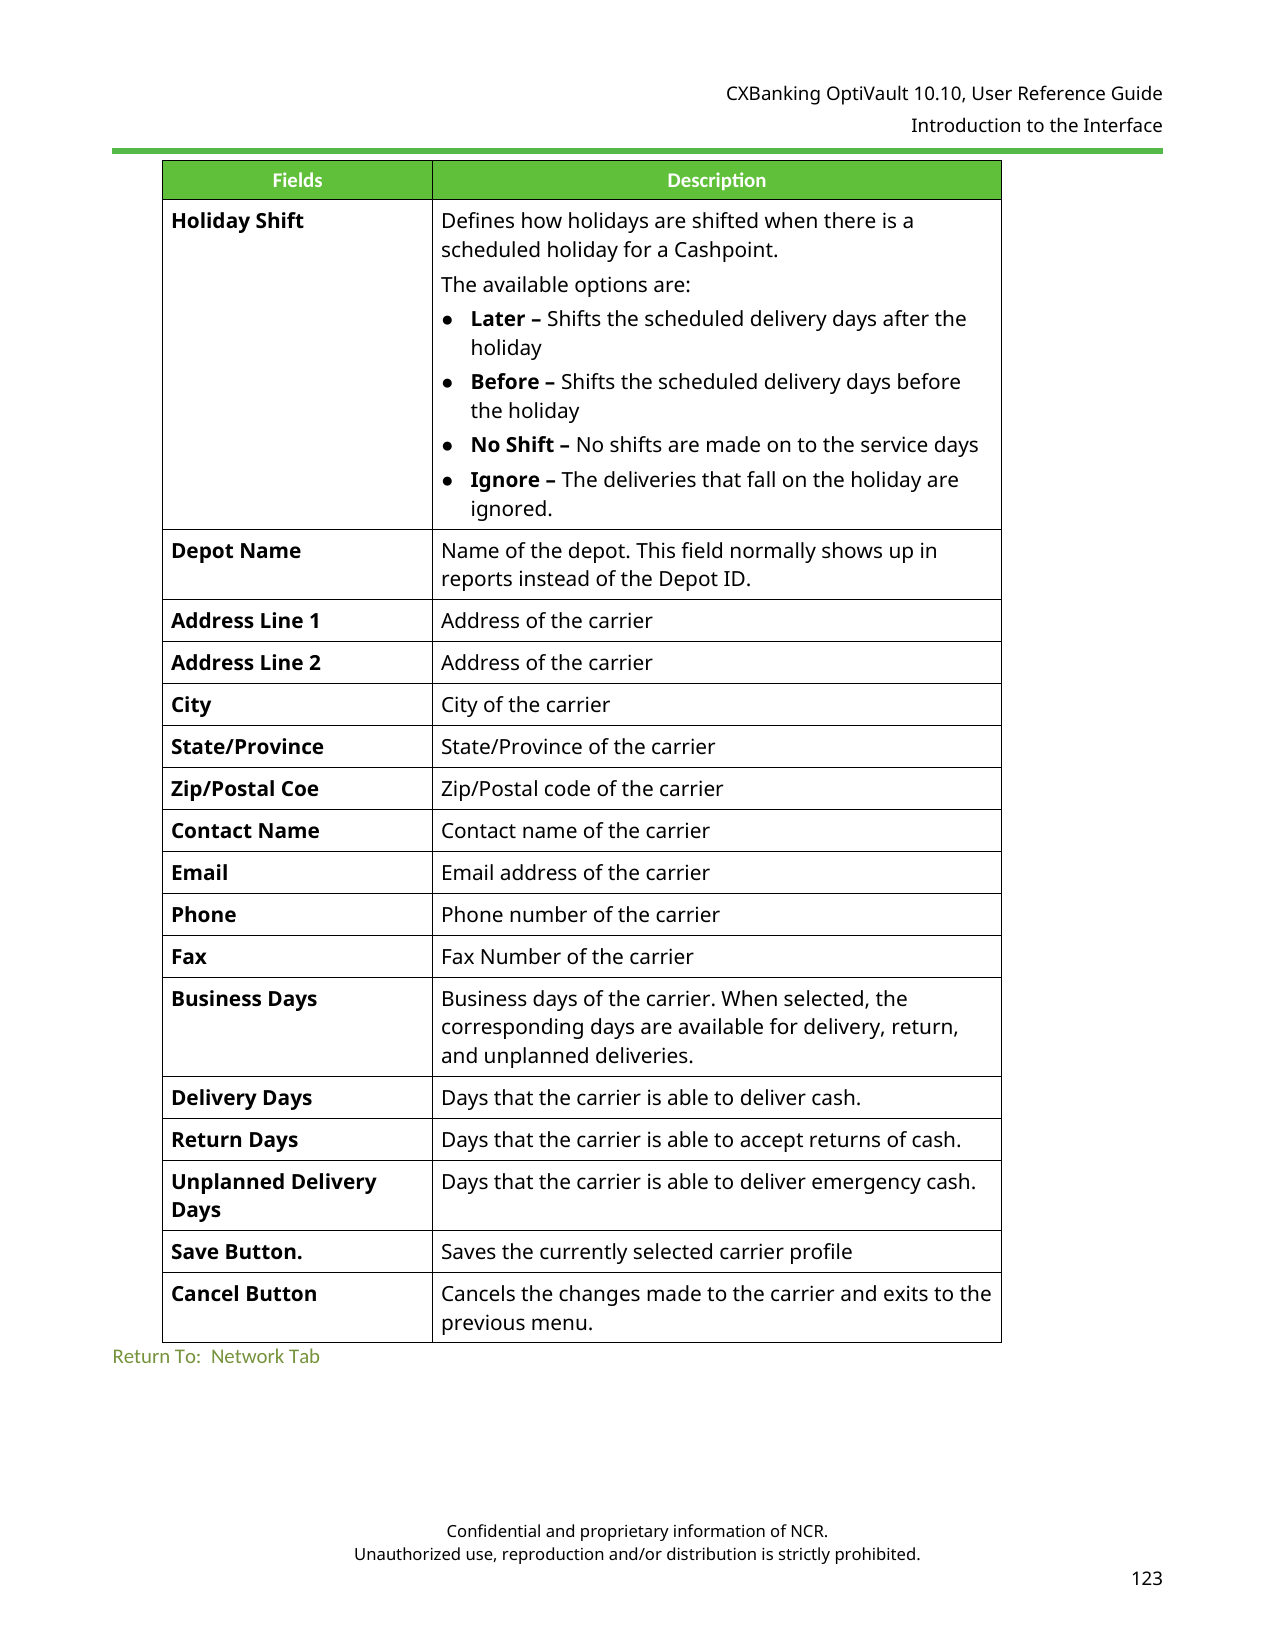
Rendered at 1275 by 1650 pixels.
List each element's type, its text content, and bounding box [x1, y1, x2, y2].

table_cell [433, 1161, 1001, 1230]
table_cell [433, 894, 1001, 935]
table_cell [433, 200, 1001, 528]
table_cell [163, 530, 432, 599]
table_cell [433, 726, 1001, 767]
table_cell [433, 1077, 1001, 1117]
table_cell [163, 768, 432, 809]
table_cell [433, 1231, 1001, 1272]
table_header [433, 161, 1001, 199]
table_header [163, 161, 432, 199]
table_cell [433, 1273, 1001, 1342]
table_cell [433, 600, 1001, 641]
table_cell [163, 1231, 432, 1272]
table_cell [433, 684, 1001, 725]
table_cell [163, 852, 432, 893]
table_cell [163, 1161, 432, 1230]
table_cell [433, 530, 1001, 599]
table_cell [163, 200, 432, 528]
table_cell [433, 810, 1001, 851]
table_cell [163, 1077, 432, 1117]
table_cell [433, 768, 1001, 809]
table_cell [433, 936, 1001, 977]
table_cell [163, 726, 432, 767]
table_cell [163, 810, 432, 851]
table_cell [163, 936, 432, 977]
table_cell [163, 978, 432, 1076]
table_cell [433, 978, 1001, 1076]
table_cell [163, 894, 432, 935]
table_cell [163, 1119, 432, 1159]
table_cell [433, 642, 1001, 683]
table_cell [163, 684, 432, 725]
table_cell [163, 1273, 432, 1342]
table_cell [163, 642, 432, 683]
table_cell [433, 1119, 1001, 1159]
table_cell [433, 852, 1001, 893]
text Return To: Network Tab [112, 1343, 1163, 1369]
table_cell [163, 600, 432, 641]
